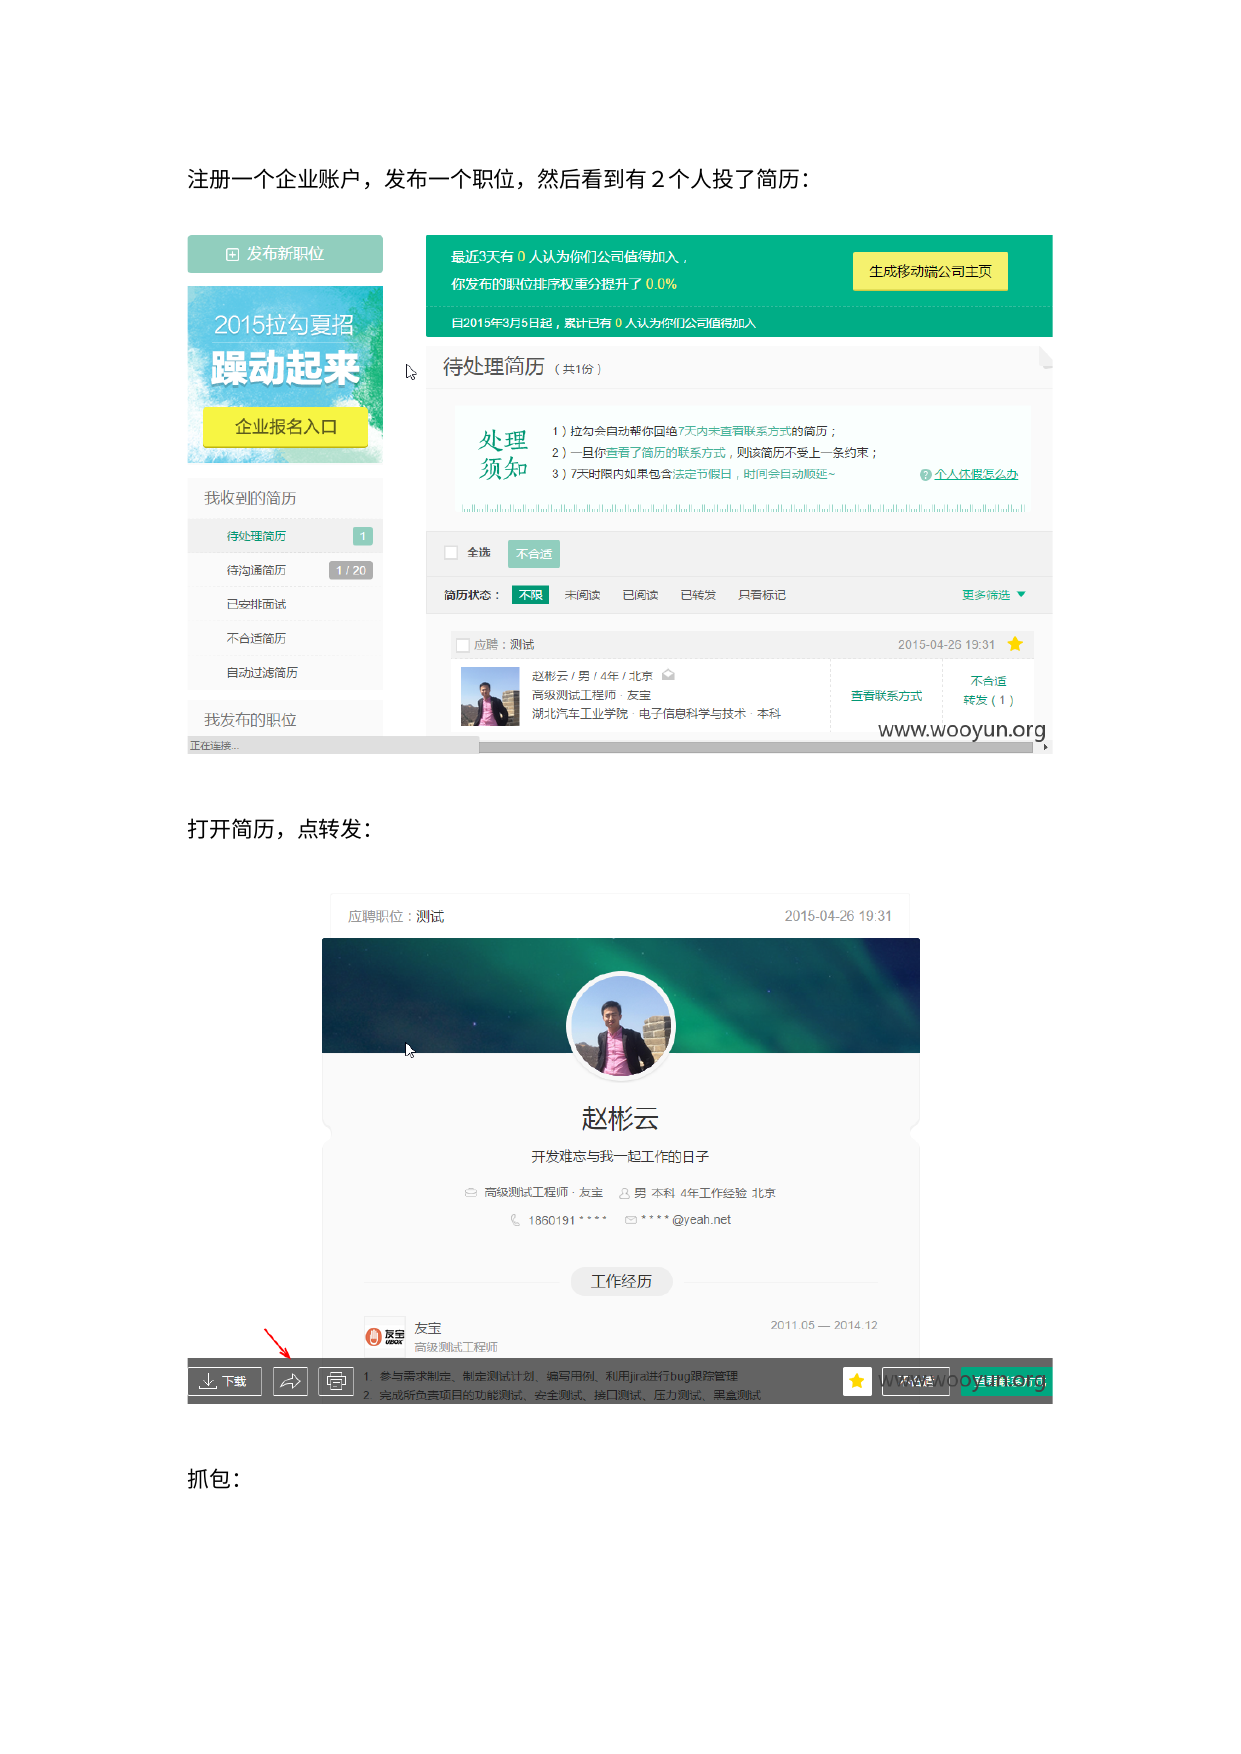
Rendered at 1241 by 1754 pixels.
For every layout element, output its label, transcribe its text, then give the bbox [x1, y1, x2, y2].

picture [187, 227, 1053, 754]
text 抓包： [187, 1462, 1053, 1494]
picture [187, 877, 1053, 1404]
text 打开简历，点转发： [187, 812, 1053, 844]
text 注册一个企业账户，发布一个职位，然后看到有２个人投了简历： [187, 162, 1053, 194]
